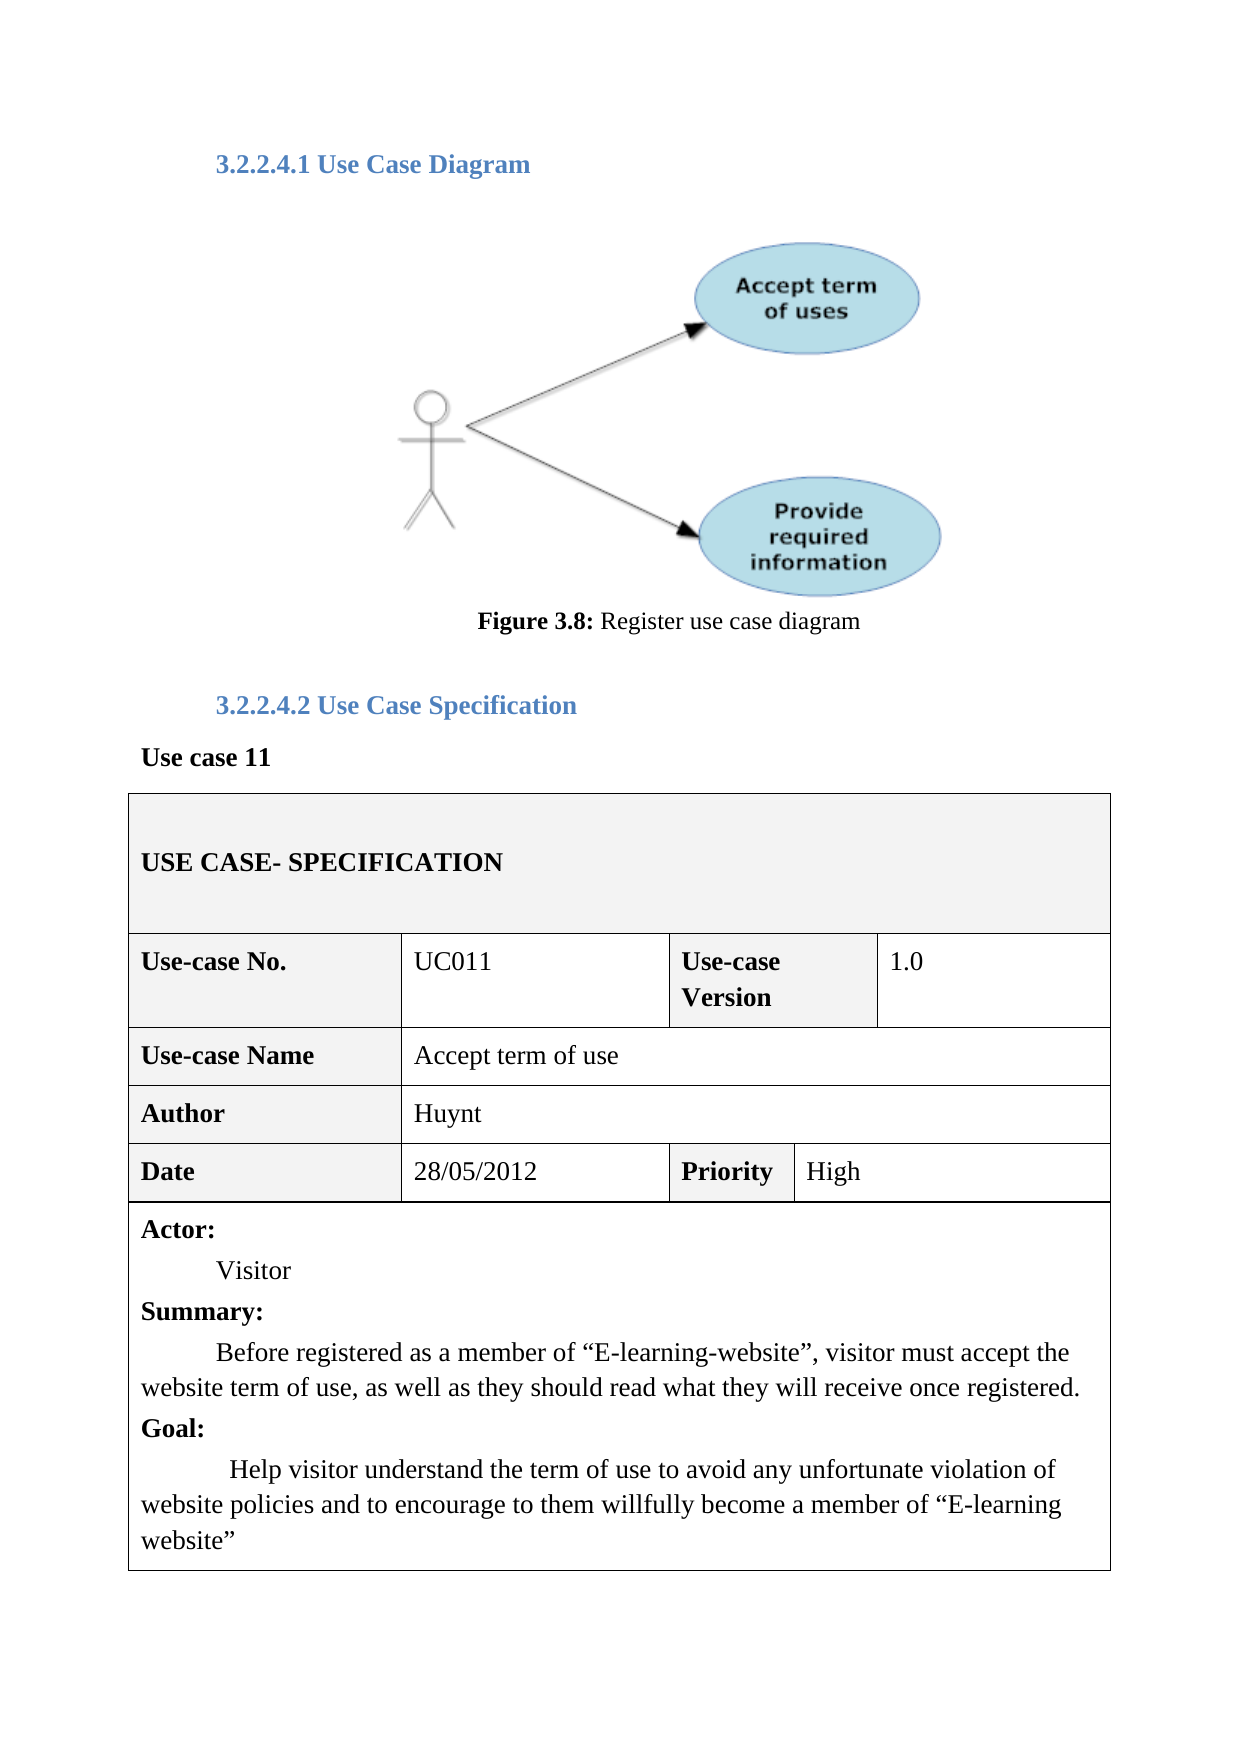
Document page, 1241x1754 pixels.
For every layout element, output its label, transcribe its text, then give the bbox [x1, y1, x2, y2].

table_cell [129, 1203, 1110, 1570]
table_cell 1.0 [878, 934, 1110, 1027]
table_cell High [795, 1144, 1110, 1201]
table_cell UC011 [402, 934, 669, 1027]
text Use case 11 [141, 741, 1122, 772]
table_cell Author [129, 1086, 401, 1143]
table_cell Use-case Version [670, 934, 877, 1027]
text Figure 3.8: Register use case diagram [216, 606, 1122, 635]
table_cell Use-case No. [129, 934, 401, 1027]
subtitle 3.2.2.4.1 Use Case Diagram [216, 148, 1122, 179]
table_cell 28/05/2012 [402, 1144, 669, 1201]
table_cell Use-case Name [129, 1028, 401, 1085]
table_cell Accept term of use [402, 1028, 1110, 1085]
table_cell Date [129, 1144, 401, 1201]
subtitle 3.2.2.4.2 Use Case Specification [216, 689, 1122, 721]
table_header USE CASE- SPECIFICATION [129, 794, 1110, 933]
picture [390, 235, 948, 602]
table_cell Priority [670, 1144, 794, 1201]
table_cell Huynt [402, 1086, 1110, 1143]
